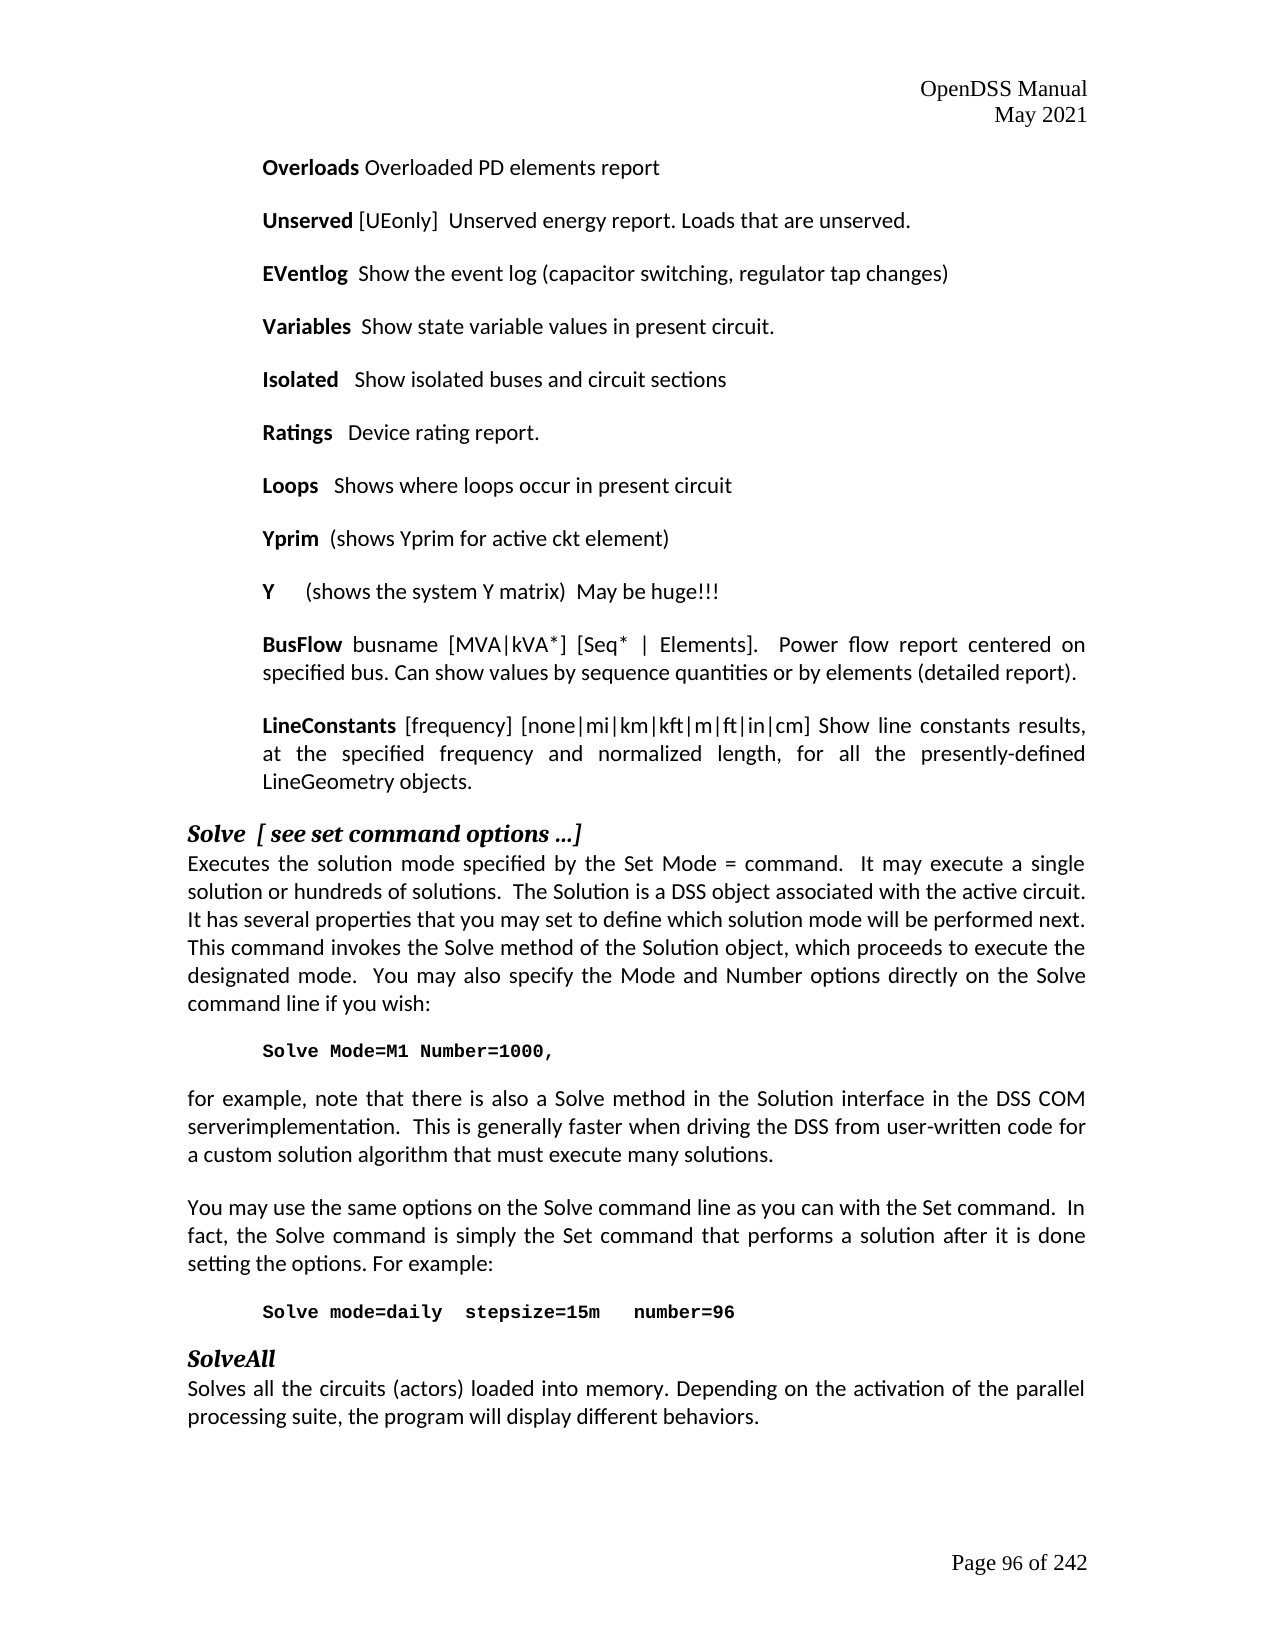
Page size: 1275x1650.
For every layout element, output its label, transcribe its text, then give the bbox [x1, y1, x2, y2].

text You may use the same options on the Solve command line as you can with the Set command. In fact, the Solve command is simply the Set command that performs a solution after it is done setting the options. For example: [187, 1193, 1087, 1277]
text Variables Show state variable values in present circuit. [262, 312, 1087, 340]
text LineConstants [frequency] [none|mi|km|kft|m|ft|in|cm] Show line constants results, at the specified frequency and normalized length, for all the presently-defined LineGeometry objects. [262, 711, 1087, 795]
text Overloads Overloaded PD elements report [262, 153, 1087, 181]
text Isolated Show isolated buses and circuit sections [262, 365, 1087, 393]
text Unserved [UEonly] Unserved energy report. Loads that are unserved. [262, 206, 1087, 234]
text for example, note that there is also a Solve method in the Solution interface in the DSS COM serverimplementation. This is generally faster when driving the DSS from user-written code for a custom solution algorithm that must execute many solutions. [187, 1084, 1087, 1168]
text Y (shows the system Y matrix) May be huge!!! [262, 577, 1087, 605]
text Solves all the circuits (actors) loaded into memory. Depending on the activation of the parallel processing suite, the program will display different behaviors. [187, 1374, 1087, 1430]
text Loops Shows where loops occur in present circuit [262, 471, 1087, 499]
text Solve Mode=M1 Number=1000, [262, 1042, 1087, 1063]
text Yprim (shows Yprim for active ckt element) [262, 524, 1087, 552]
subtitle Solve [ see set command options …] [187, 820, 1087, 849]
text EVentlog Show the event log (capacitor switching, regulator tap changes) [262, 259, 1087, 287]
text Executes the solution mode specified by the Set Mode = command. It may execute a single solution or hundreds of solutions. The Solution is a DSS object associated with the active circuit. It has several properties that you may set to define which solution mode will be performed next. This command invokes the Solve method of the Solution object, which proceeds to execute the designated mode. You may also specify the Mode and Number options directly on the Solve command line if you wish: [187, 849, 1087, 1017]
text BusFlow busname [MVA|kVA*] [Seq* | Elements]. Power flow report centered on specified bus. Can show values by sequence quantities or by elements (detailed report). [262, 630, 1087, 686]
text Solve mode=daily stepsize=15m number=96 [262, 1302, 1087, 1324]
subtitle SolveAll [187, 1345, 1087, 1374]
text Ratings Device rating report. [262, 418, 1087, 446]
